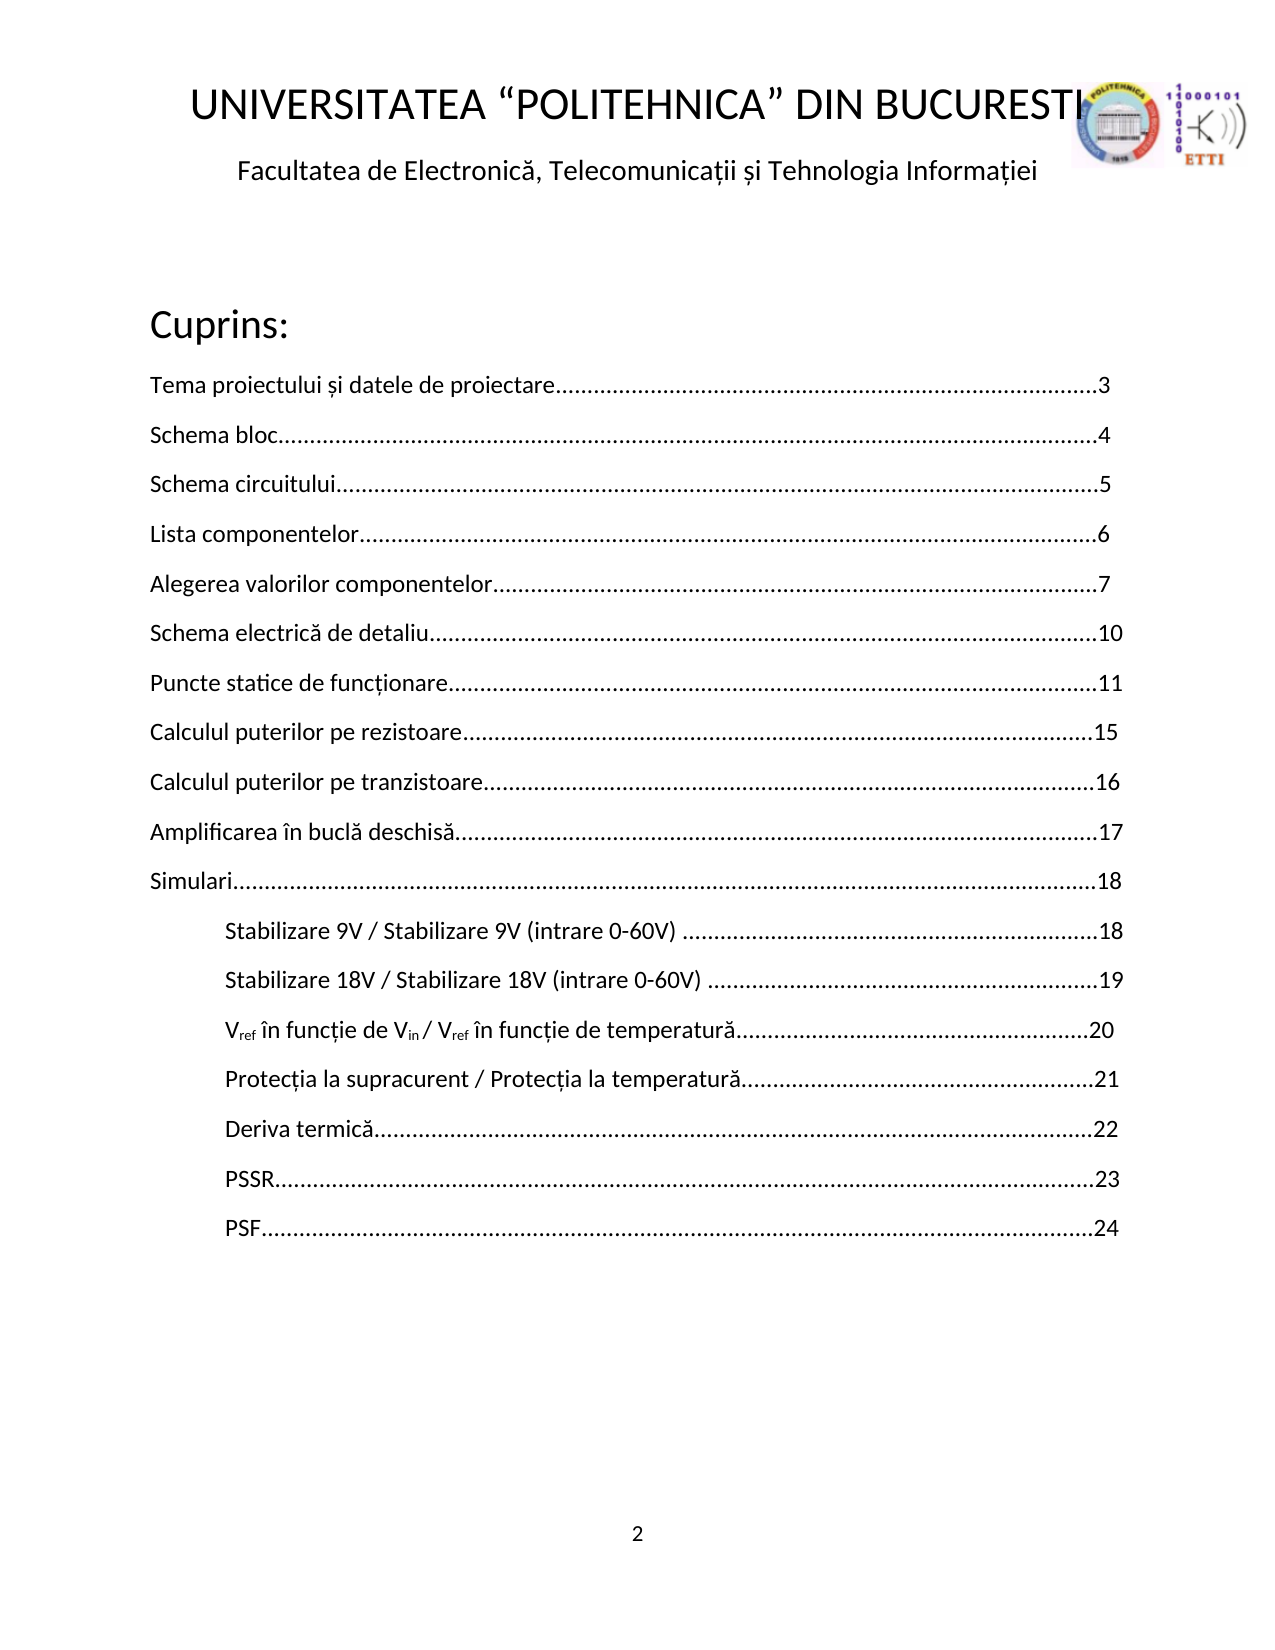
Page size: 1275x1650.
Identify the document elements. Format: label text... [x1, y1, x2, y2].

text Schema bloc..................................................................................................................................4 [150, 419, 1125, 449]
text Protecția la supracurent / Protecția la temperatură........................................................21 [150, 1063, 1125, 1094]
text Calculul puterilor pe tranzistoare.................................................................................................16 [150, 766, 1125, 797]
text Tema proiectului și datele de proiectare......................................................................................3 [150, 369, 1125, 400]
text Alegerea valorilor componentelor................................................................................................7 [150, 568, 1125, 598]
text Schema circuitului.........................................................................................................................5 [150, 468, 1125, 499]
text Puncte statice de funcționare.......................................................................................................11 [150, 667, 1125, 697]
text Deriva termică..................................................................................................................22 [150, 1113, 1125, 1144]
text Calculul puterilor pe rezistoare....................................................................................................15 [150, 716, 1125, 747]
text Simulari.........................................................................................................................................18 [150, 865, 1125, 896]
picture [1071, 82, 1265, 176]
text PSSR..................................................................................................................................23 [150, 1163, 1125, 1193]
text Schema electrică de detaliu..........................................................................................................10 [150, 617, 1125, 648]
text Stabilizare 9V / Stabilizare 9V (intrare 0-60V) ..................................................................18 [150, 915, 1125, 945]
text Lista componentelor.....................................................................................................................6 [150, 518, 1125, 549]
text Vref în funcție de Vin / Vref în funcție de temperatură........................................................20 [150, 1014, 1125, 1044]
text Cuprins: [150, 298, 1125, 349]
text Stabilizare 18V / Stabilizare 18V (intrare 0-60V) ..............................................................19 [150, 964, 1125, 995]
text Amplificarea în buclă deschisă......................................................................................................17 [150, 816, 1125, 846]
text PSF....................................................................................................................................24 [150, 1212, 1125, 1243]
